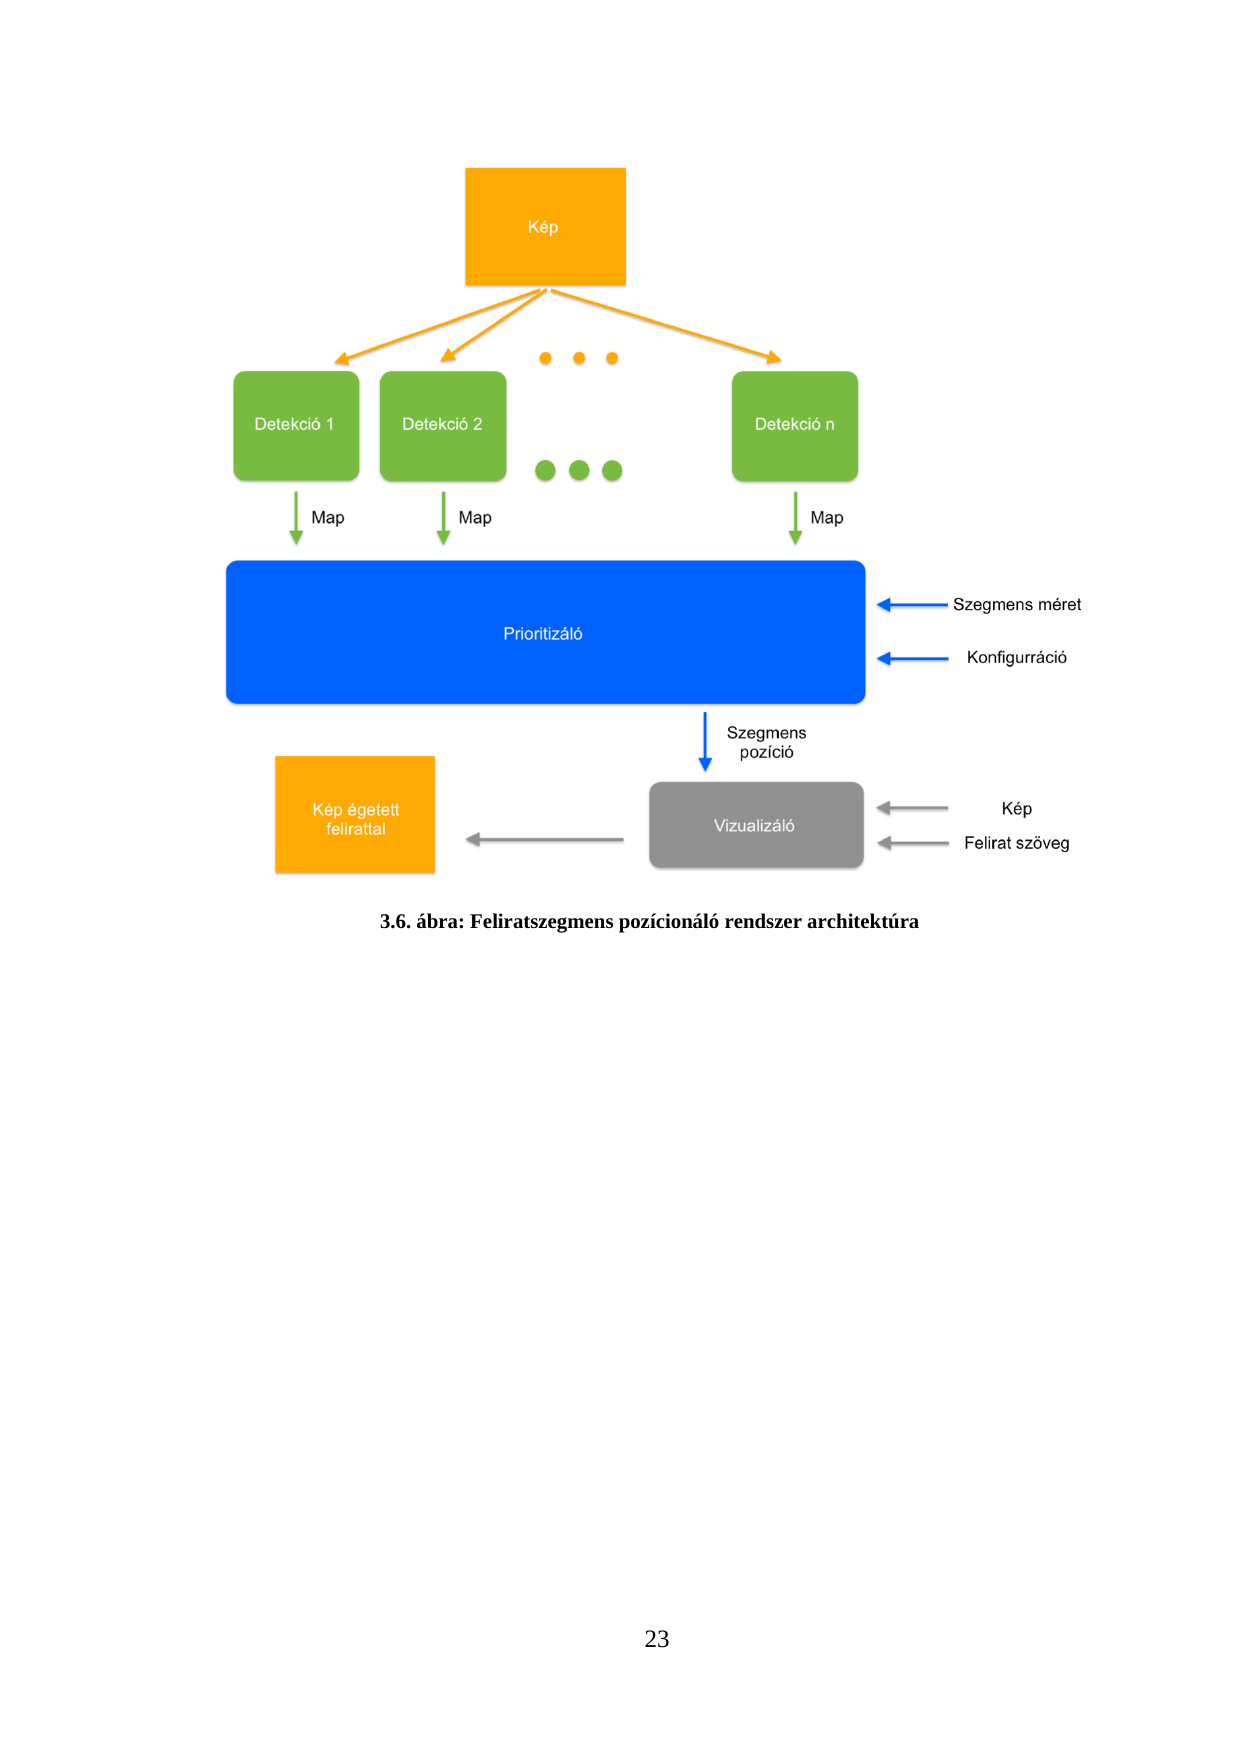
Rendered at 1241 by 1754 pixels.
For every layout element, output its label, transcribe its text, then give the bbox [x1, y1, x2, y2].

picture [215, 147, 1085, 897]
